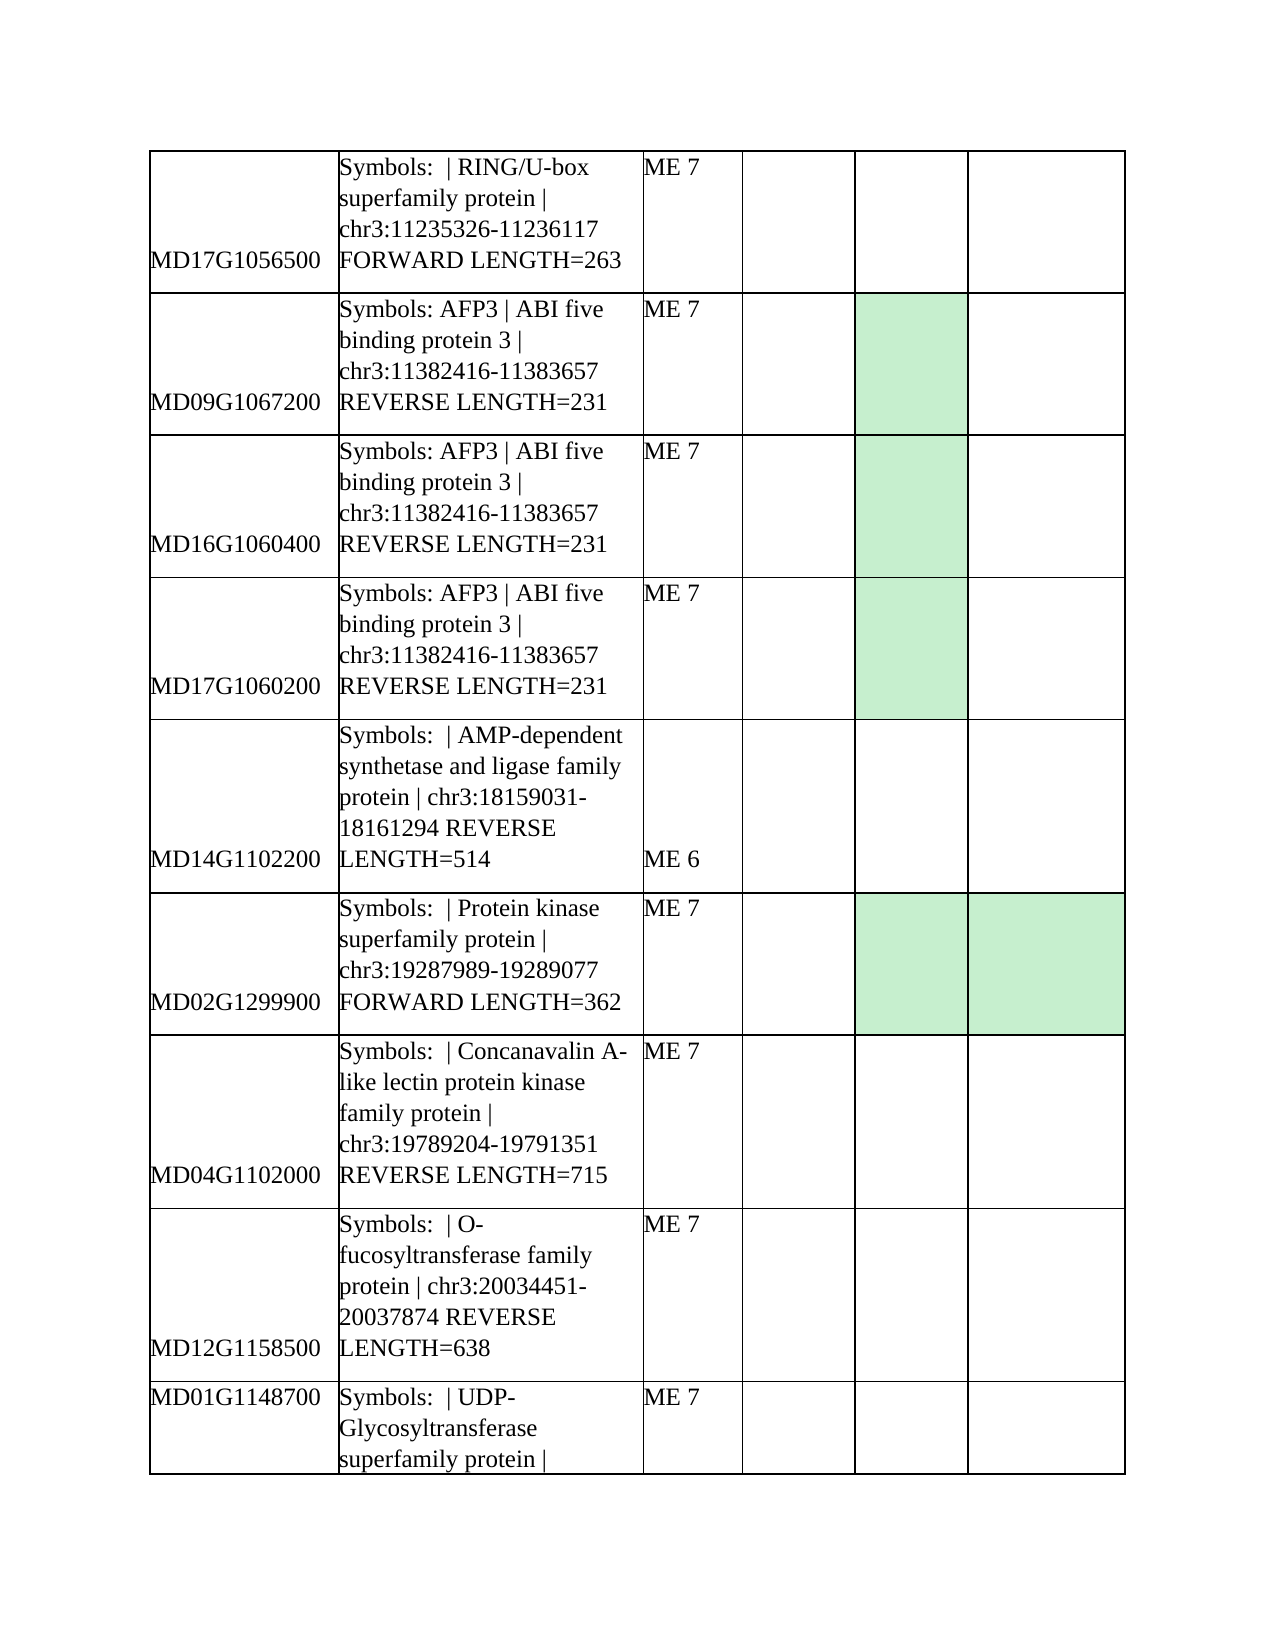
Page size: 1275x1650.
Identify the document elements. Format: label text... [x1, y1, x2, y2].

table_cell [969, 720, 1124, 892]
table_cell MD12G1158500 [151, 1209, 338, 1381]
table_cell [856, 152, 967, 292]
table_cell [743, 720, 854, 892]
table_cell [969, 1036, 1124, 1207]
table_cell MD16G1060400 [151, 436, 338, 577]
table_cell [856, 294, 967, 434]
table_cell Symbols: | RING/U-box superfamily protein | chr3:11235326-11236117 FORWARD LENGTH=263 [340, 152, 643, 292]
table_cell ME 7 [644, 436, 742, 577]
table_cell [856, 894, 967, 1034]
table_cell Symbols: | AMP-dependent synthetase and ligase family protein | chr3:18159031-18161294 REVERSE LENGTH=514 [340, 720, 643, 892]
table_cell [743, 436, 854, 577]
table_cell [743, 894, 854, 1034]
table_cell ME 6 [644, 720, 742, 892]
table_cell MD09G1067200 [151, 294, 338, 434]
table_cell Symbols: | O-fucosyltransferase family protein | chr3:20034451-20037874 REVERSE LENGTH=638 [340, 1209, 643, 1381]
table_cell MD04G1102000 [151, 1036, 338, 1207]
table_cell MD17G1056500 [151, 152, 338, 292]
table_cell [743, 578, 854, 719]
table_cell ME 7 [644, 1382, 742, 1473]
table_cell [969, 436, 1124, 577]
table_cell [743, 1209, 854, 1381]
table_cell MD01G1148700 [151, 1382, 338, 1473]
table_cell [969, 578, 1124, 719]
table_cell [969, 1209, 1124, 1381]
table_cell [340, 1382, 643, 1473]
table_cell [969, 294, 1124, 434]
table_cell Symbols: AFP3 | ABI five binding protein 3 | chr3:11382416-11383657 REVERSE LENGTH=231 [340, 578, 643, 719]
table_cell MD17G1060200 [151, 578, 338, 719]
table_cell [743, 152, 854, 292]
table_cell [856, 578, 967, 719]
table_cell ME 7 [644, 578, 742, 719]
table_cell [856, 1036, 967, 1207]
table_cell [969, 894, 1124, 1034]
table_cell Symbols: | Protein kinase superfamily protein | chr3:19287989-19289077 FORWARD LENGTH=362 [340, 894, 643, 1034]
table_cell ME 7 [644, 1036, 742, 1207]
table_cell [969, 152, 1124, 292]
table_cell [856, 1382, 967, 1473]
table_cell Symbols: | Concanavalin A-like lectin protein kinase family protein | chr3:19789204-19791351 REVERSE LENGTH=715 [340, 1036, 643, 1207]
table_cell [856, 1209, 967, 1381]
table_cell [743, 1382, 854, 1473]
table_cell ME 7 [644, 294, 742, 434]
table_cell [743, 294, 854, 434]
table_cell [743, 1036, 854, 1207]
table_cell ME 7 [644, 152, 742, 292]
table_cell [856, 720, 967, 892]
table_cell Symbols: AFP3 | ABI five binding protein 3 | chr3:11382416-11383657 REVERSE LENGTH=231 [340, 294, 643, 434]
table_cell [856, 436, 967, 577]
table_cell ME 7 [644, 894, 742, 1034]
table_cell [969, 1382, 1124, 1473]
table_cell MD02G1299900 [151, 894, 338, 1034]
table_cell Symbols: AFP3 | ABI five binding protein 3 | chr3:11382416-11383657 REVERSE LENGTH=231 [340, 436, 643, 577]
table_cell MD14G1102200 [151, 720, 338, 892]
table_cell ME 7 [644, 1209, 742, 1381]
